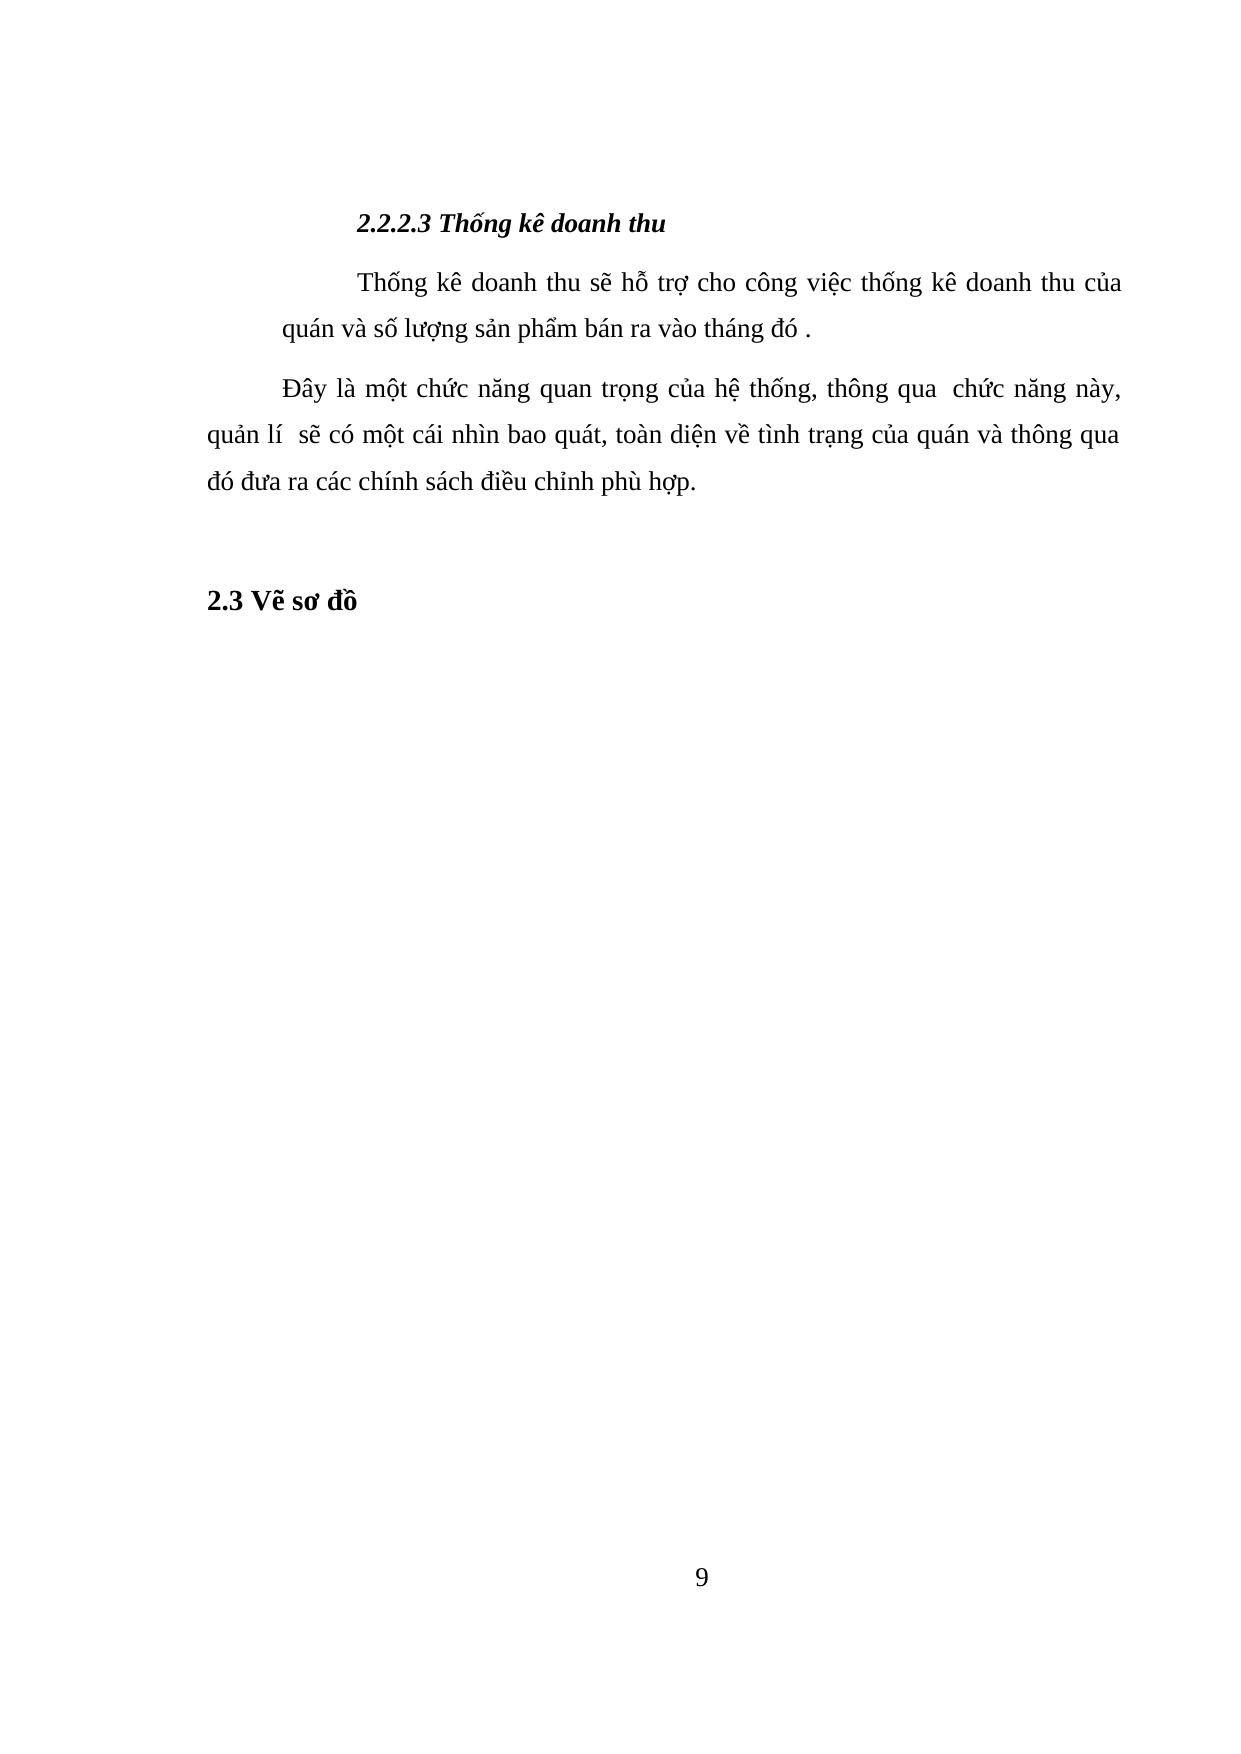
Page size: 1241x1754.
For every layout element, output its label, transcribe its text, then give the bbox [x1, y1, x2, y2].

text Đây là một chức năng quan trọng của hệ thống, thông qua chức năng này, quản lí sẽ có một cái nhìn bao quát, toàn diện về tình trạng của quán và thông qua đó đưa ra các chính sách điều chỉnh phù hợp. [207, 372, 1122, 496]
subtitle 2.2.2.3 Thống kê doanh thu [282, 207, 1122, 238]
text Thống kê doanh thu sẽ hỗ trợ cho công việc thống kê doanh thu của quán và số lượng sản phẩm bán ra vào tháng đó . [282, 266, 1122, 344]
subtitle 2.3 Vẽ sơ đồ [207, 583, 1122, 617]
